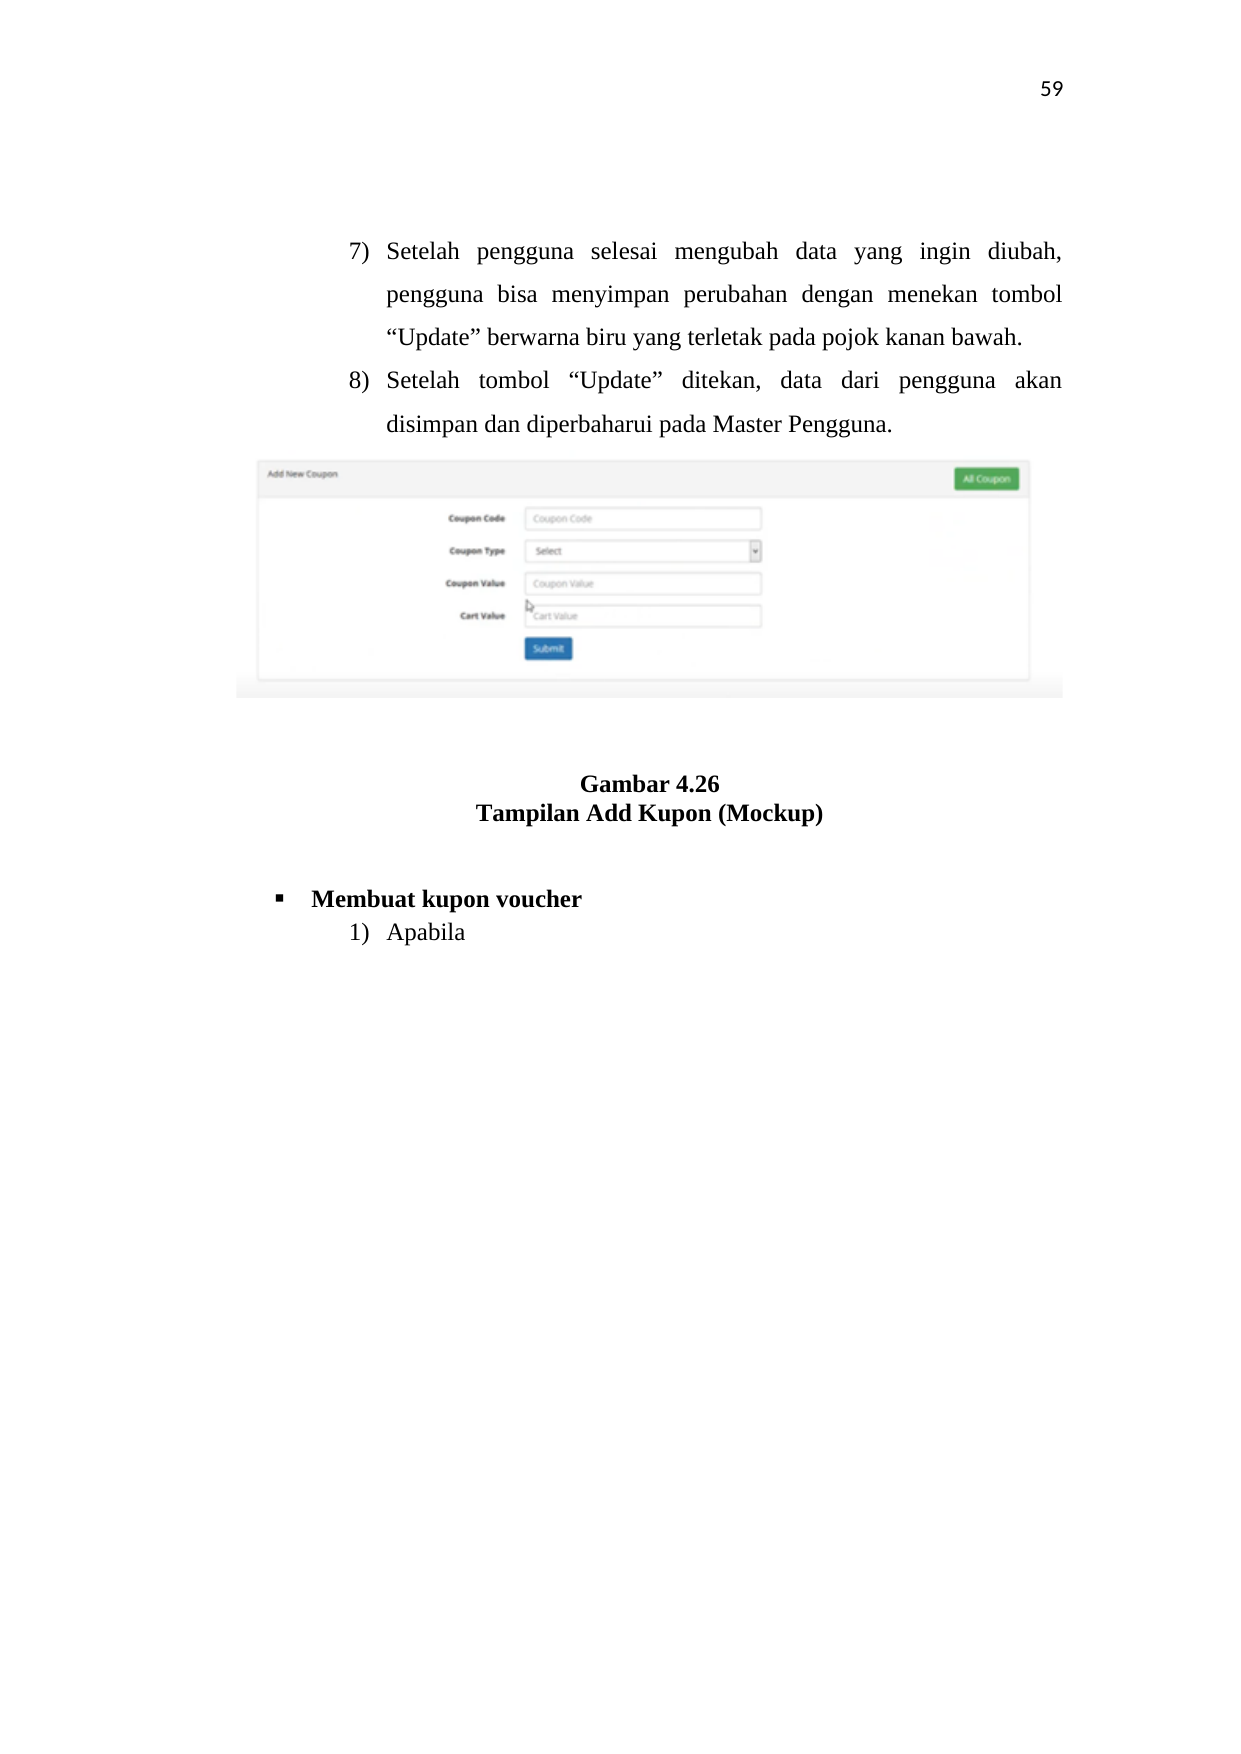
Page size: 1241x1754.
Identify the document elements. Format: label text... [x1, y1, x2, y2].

picture [236, 450, 1063, 698]
list Apabila [349, 917, 1063, 946]
list Setelah pengguna selesai mengubah data yang ingin diubah, pengguna bisa menyimpan perubahan dengan menekan tombol “Update” berwarna biru yang terletak pada pojok kanan bawah. [349, 236, 1063, 351]
text Gambar 4.26 Tampilan Add Kupon (Mockup) [236, 769, 1063, 827]
list Setelah tombol “Update” ditekan, data dari pengguna akan disimpan dan diperbaharui pada Master Pengguna. [349, 366, 1063, 437]
list Membuat kupon voucher [274, 884, 1063, 913]
